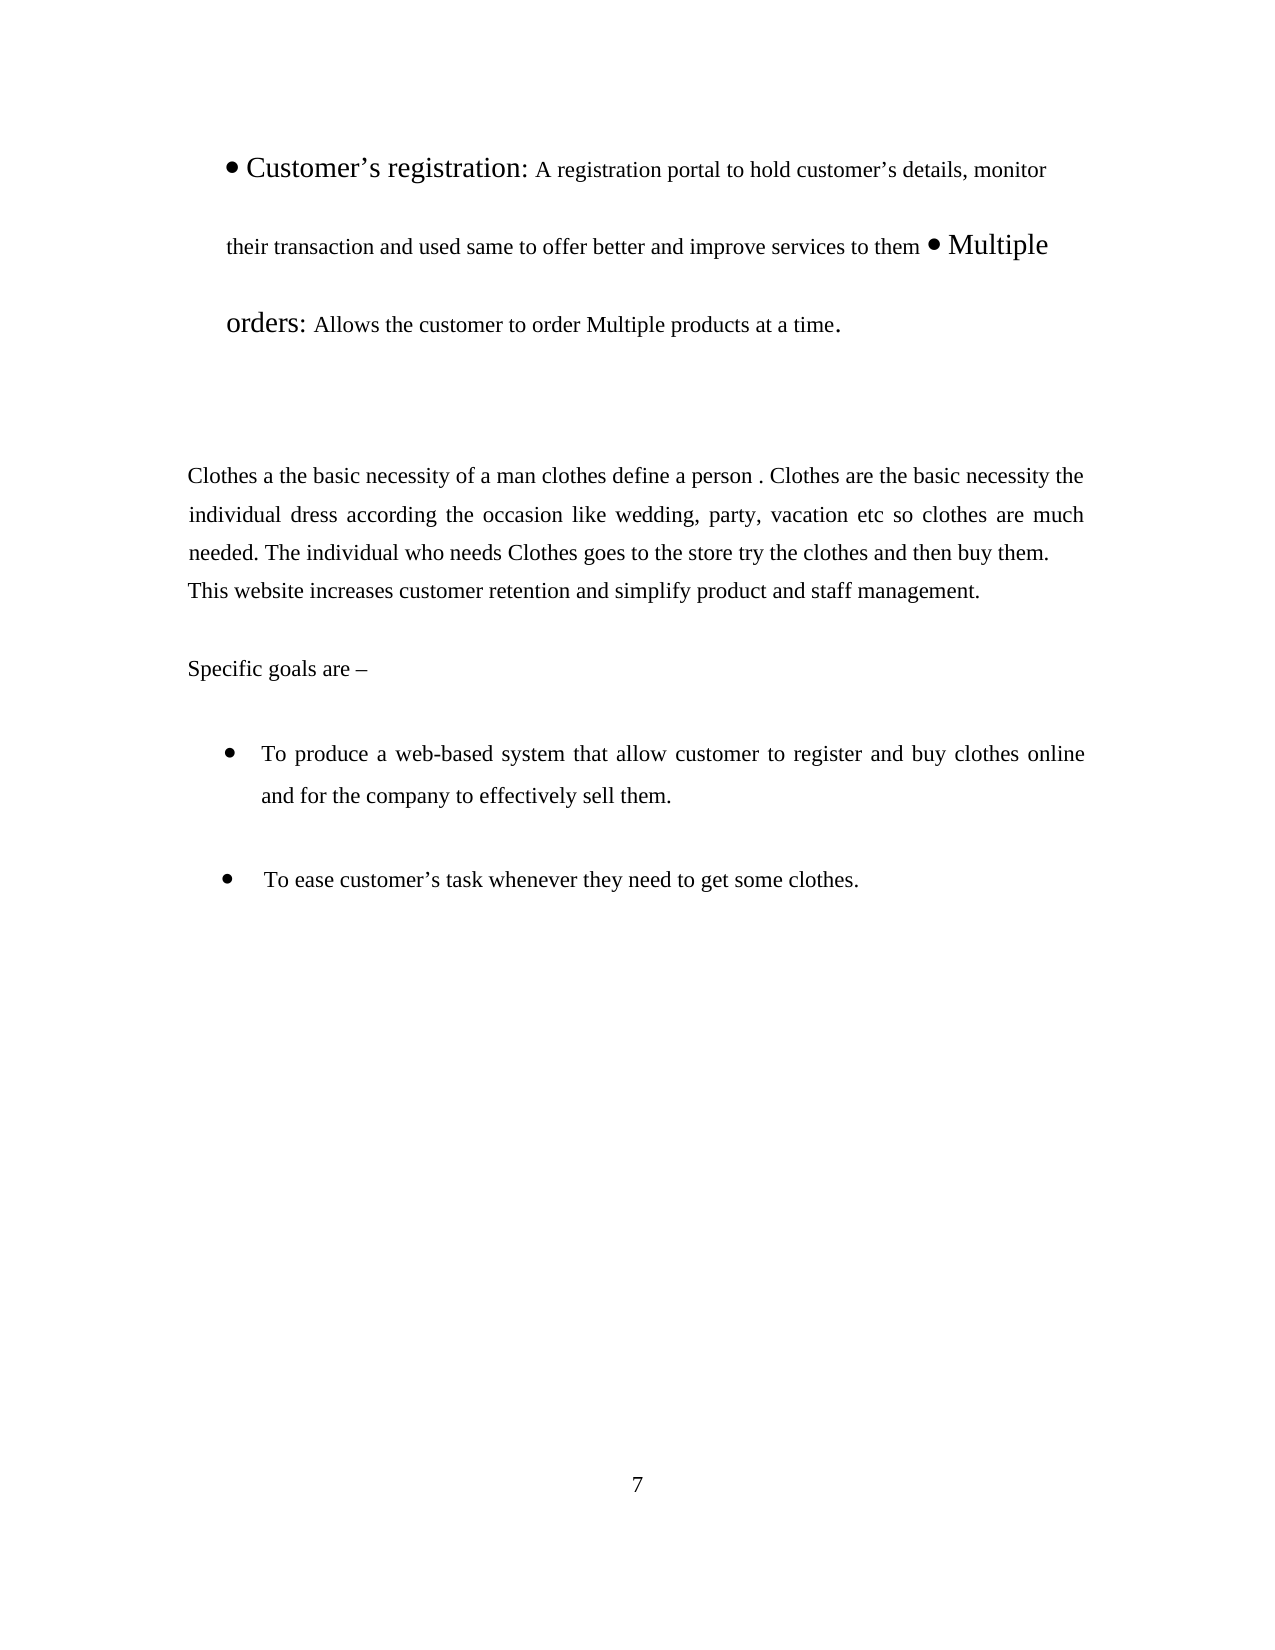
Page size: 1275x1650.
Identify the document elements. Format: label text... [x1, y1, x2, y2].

text Specific goals are – [187, 655, 1086, 682]
text ⦁ Customer’s registration: A registration portal to hold customer’s details, monitor their transaction and used same to offer better and improve services to them ⦁ Multiple orders: Allows the customer to order Multiple products at a time. [225, 150, 1051, 338]
text Clothes a the basic necessity of a man clothes define a person . Clothes are the basic necessity the individual dress according the occasion like wedding, party, vacation etc so clothes are much needed. The individual who needs Clothes goes to the store try the clothes and then buy them. [187, 462, 1086, 565]
text ⦁ To produce a web-based system that allow customer to register and buy clothes online and for the company to effectively sell them. [223, 740, 1086, 808]
text ⦁ To ease customer’s task whenever they need to get some clothes. [187, 866, 1087, 893]
text This website increases customer retention and simplify product and staff management. [187, 577, 1086, 604]
